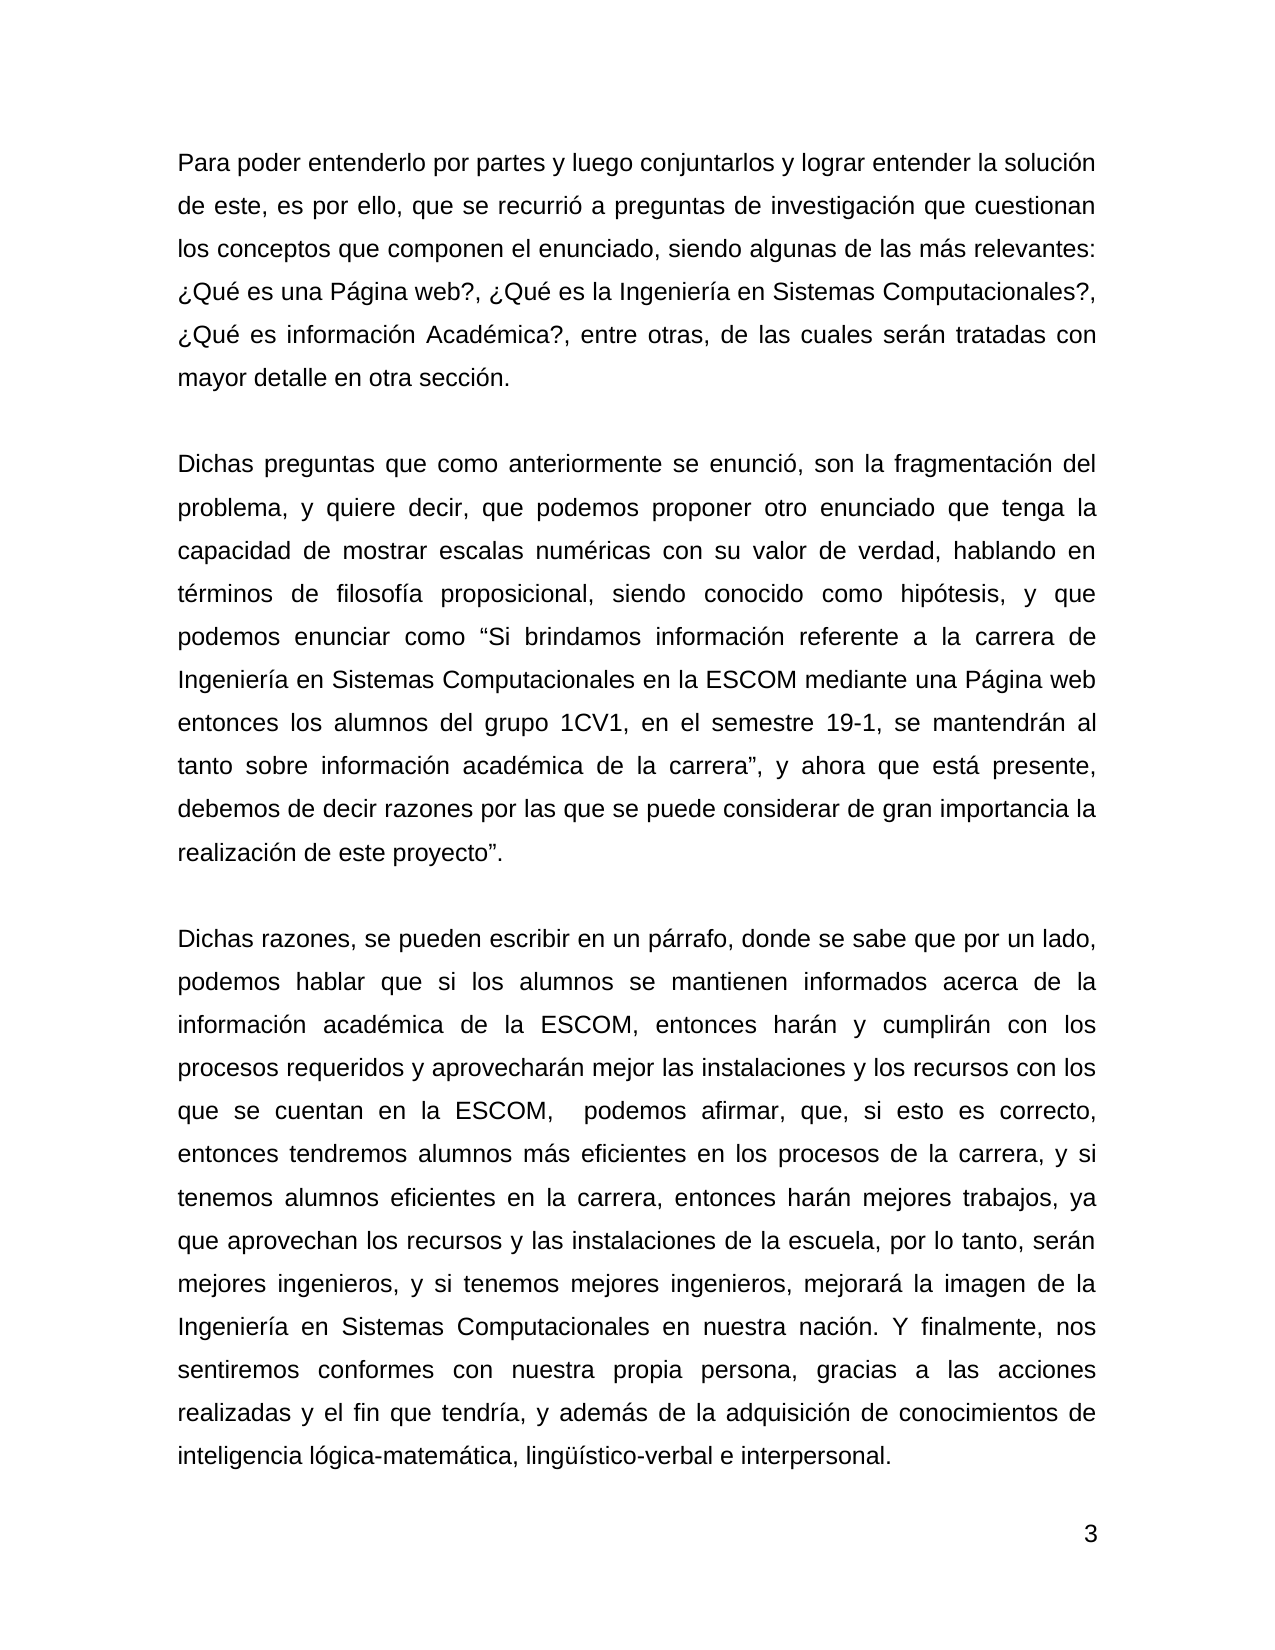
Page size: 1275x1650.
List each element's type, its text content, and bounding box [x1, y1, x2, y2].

text Dichas razones, se pueden escribir en un párrafo, donde se sabe que por un lado, podemos hablar que si los alumnos se mantienen informados acerca de la información académica de la ESCOM, entonces harán y cumplirán con los procesos requeridos y aprovecharán mejor las instalaciones y los recursos con los que se cuentan en la ESCOM, podemos afirmar, que, si esto es correcto, entonces tendremos alumnos más eficientes en los procesos de la carrera, y si tenemos alumnos eficientes en la carrera, entonces harán mejores trabajos, ya que aprovechan los recursos y las instalaciones de la escuela, por lo tanto, serán mejores ingenieros, y si tenemos mejores ingenieros, mejorará la imagen de la Ingeniería en Sistemas Computacionales en nuestra nación. Y finalmente, nos sentiremos conformes con nuestra propia persona, gracias a las acciones realizadas y el fin que tendría, y además de la adquisición de conocimientos de inteligencia lógica-matemática, lingüístico-verbal e interpersonal. [177, 924, 1098, 1470]
text Dichas preguntas que como anteriormente se enunció, son la fragmentación del problema, y quiere decir, que podemos proponer otro enunciado que tenga la capacidad de mostrar escalas numéricas con su valor de verdad, hablando en términos de filosofía proposicional, siendo conocido como hipótesis, y que podemos enunciar como “Si brindamos información referente a la carrera de Ingeniería en Sistemas Computacionales en la ESCOM mediante una Página web entonces los alumnos del grupo 1CV1, en el semestre 19-1, se mantendrán al tanto sobre información académica de la carrera”, y ahora que está presente, debemos de decir razones por las que se puede considerar de gran importancia la realización de este proyecto”. [177, 449, 1098, 866]
text Para poder entenderlo por partes y luego conjuntarlos y lograr entender la solución de este, es por ello, que se recurrió a preguntas de investigación que cuestionan los conceptos que componen el enunciado, siendo algunas de las más relevantes: ¿Qué es una Página web?, ¿Qué es la Ingeniería en Sistemas Computacionales?, ¿Qué es información Académica?, entre otras, de las cuales serán tratadas con mayor detalle en otra sección. [177, 148, 1098, 392]
